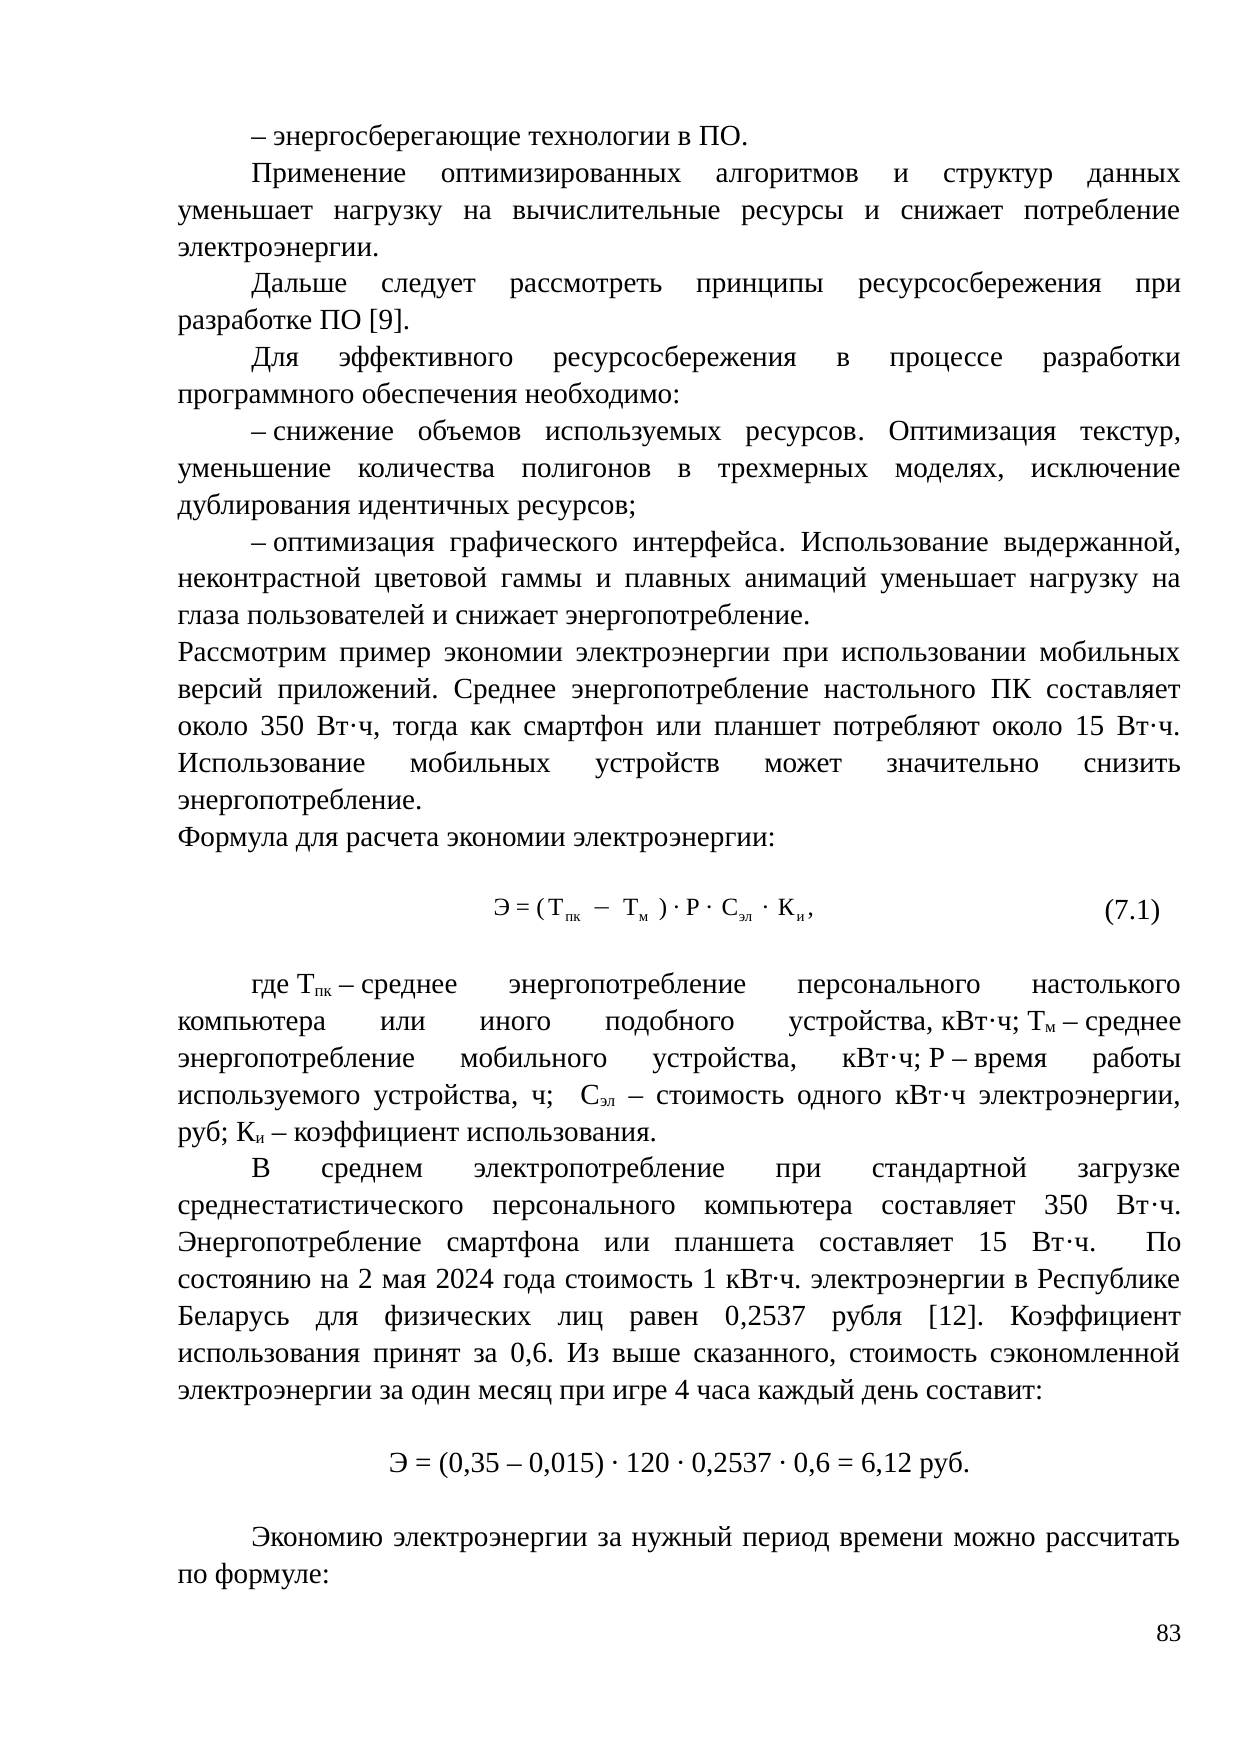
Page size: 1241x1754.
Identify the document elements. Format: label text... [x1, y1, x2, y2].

text – оптимизация графического интерфейса. Использование выдержанной, неконтрастной цветовой гаммы и плавных анимаций уменьшает нагрузку на глаза пользователей и снижает энергопотребление. [177, 524, 1181, 631]
text Формула для расчета экономии электроэнергии: [177, 819, 1181, 852]
text Дальше следует рассмотреть принципы ресурсосбережения при разработке ПО [9]. [177, 266, 1181, 336]
text Экономию электроэнергии за нужный период времени можно рассчитать по формуле: [177, 1519, 1181, 1590]
text Э = (0,35 – 0,015) ∙ 120 ∙ 0,2537 ∙ 0,6 = 6,12 руб. [177, 1446, 1181, 1479]
text Применение оптимизированных алгоритмов и структур данных уменьшает нагрузку на вычислительные ресурсы и снижает потребление электроэнергии. [177, 155, 1181, 262]
text (7.1) [177, 892, 1181, 926]
text – энергосберегающие технологии в ПО. [177, 118, 1181, 152]
text – снижение объемов используемых ресурсов. Оптимизация текстур, уменьшение количества полигонов в трехмерных моделях, исключение дублирования идентичных ресурсов; [177, 413, 1181, 520]
text Рассмотрим пример экономии электроэнергии при использовании мобильных версий приложений. Среднее энергопотребление настольного ПК составляет около 350 Вт·ч, тогда как смартфон или планшет потребляют около 15 Вт·ч. Использование мобильных устройств может значительно снизить энергопотребление. [177, 634, 1181, 815]
text Для эффективного ресурсосбережения в процессе разработки программного обеспечения необходимо: [177, 339, 1181, 410]
text где Тпк – среднее энергопотребление персонального настолького компьютера или иного подобного устройства, кВт·ч; Тм – среднее энергопотребление мобильного устройства, кВт·ч; P – время работы используемого устройства, ч; Сэл – стоимость одного кВт·ч электроэнергии, руб; Ки – коэффициент использования. [177, 966, 1181, 1147]
text В среднем электропотребление при стандартной загрузке среднестатистического персонального компьютера составляет 350 Вт·ч. Энергопотребление смартфона или планшета составляет 15 Вт·ч. По состоянию на 2 мая 2024 года стоимость 1 кВт∙ч. электроэнергии в Республике Беларусь для физических лиц равен 0,2537 рубля [12]. Коэффициент использования принят за 0,6. Из выше сказанного, стоимость сэкономленной электроэнергии за один месяц при игре 4 часа каждый день составит: [177, 1151, 1181, 1405]
